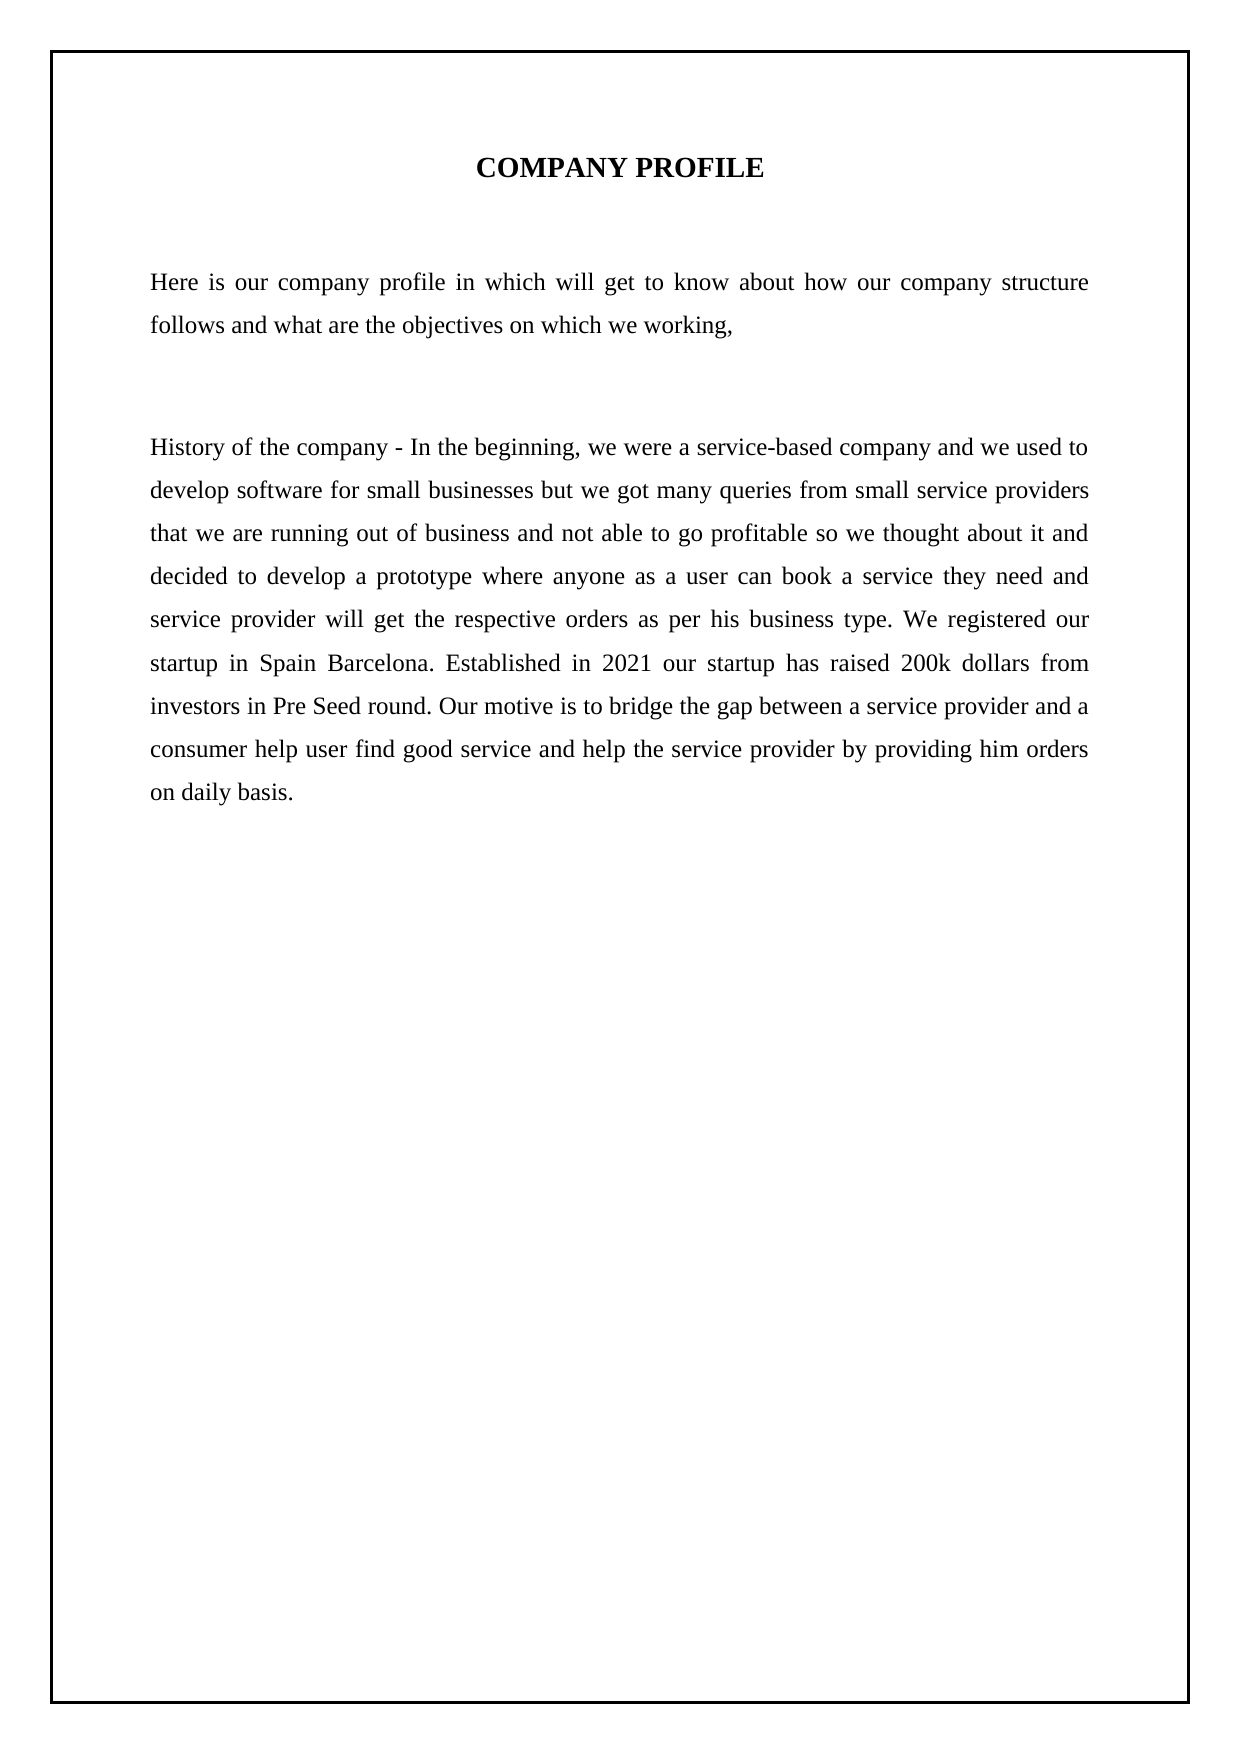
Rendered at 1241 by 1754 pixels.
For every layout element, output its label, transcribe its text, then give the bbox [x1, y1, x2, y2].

text Here is our company profile in which will get to know about how our company structure follows and what are the objectives on which we working, [150, 267, 1090, 339]
text COMPANY PROFILE [150, 150, 1090, 183]
text History of the company - In the beginning, we were a service-based company and we used to develop software for small businesses but we got many queries from small service providers that we are running out of business and not able to go profitable so we thought about it and decided to develop a prototype where anyone as a user can book a service they need and service provider will get the respective orders as per his business type. We registered our startup in Spain Barcelona. Established in 2021 our startup has raised 200k dollars from investors in Pre Seed round. Our motive is to bridge the gap between a service provider and a consumer help user find good service and help the service provider by providing him orders on daily basis. [150, 432, 1090, 806]
